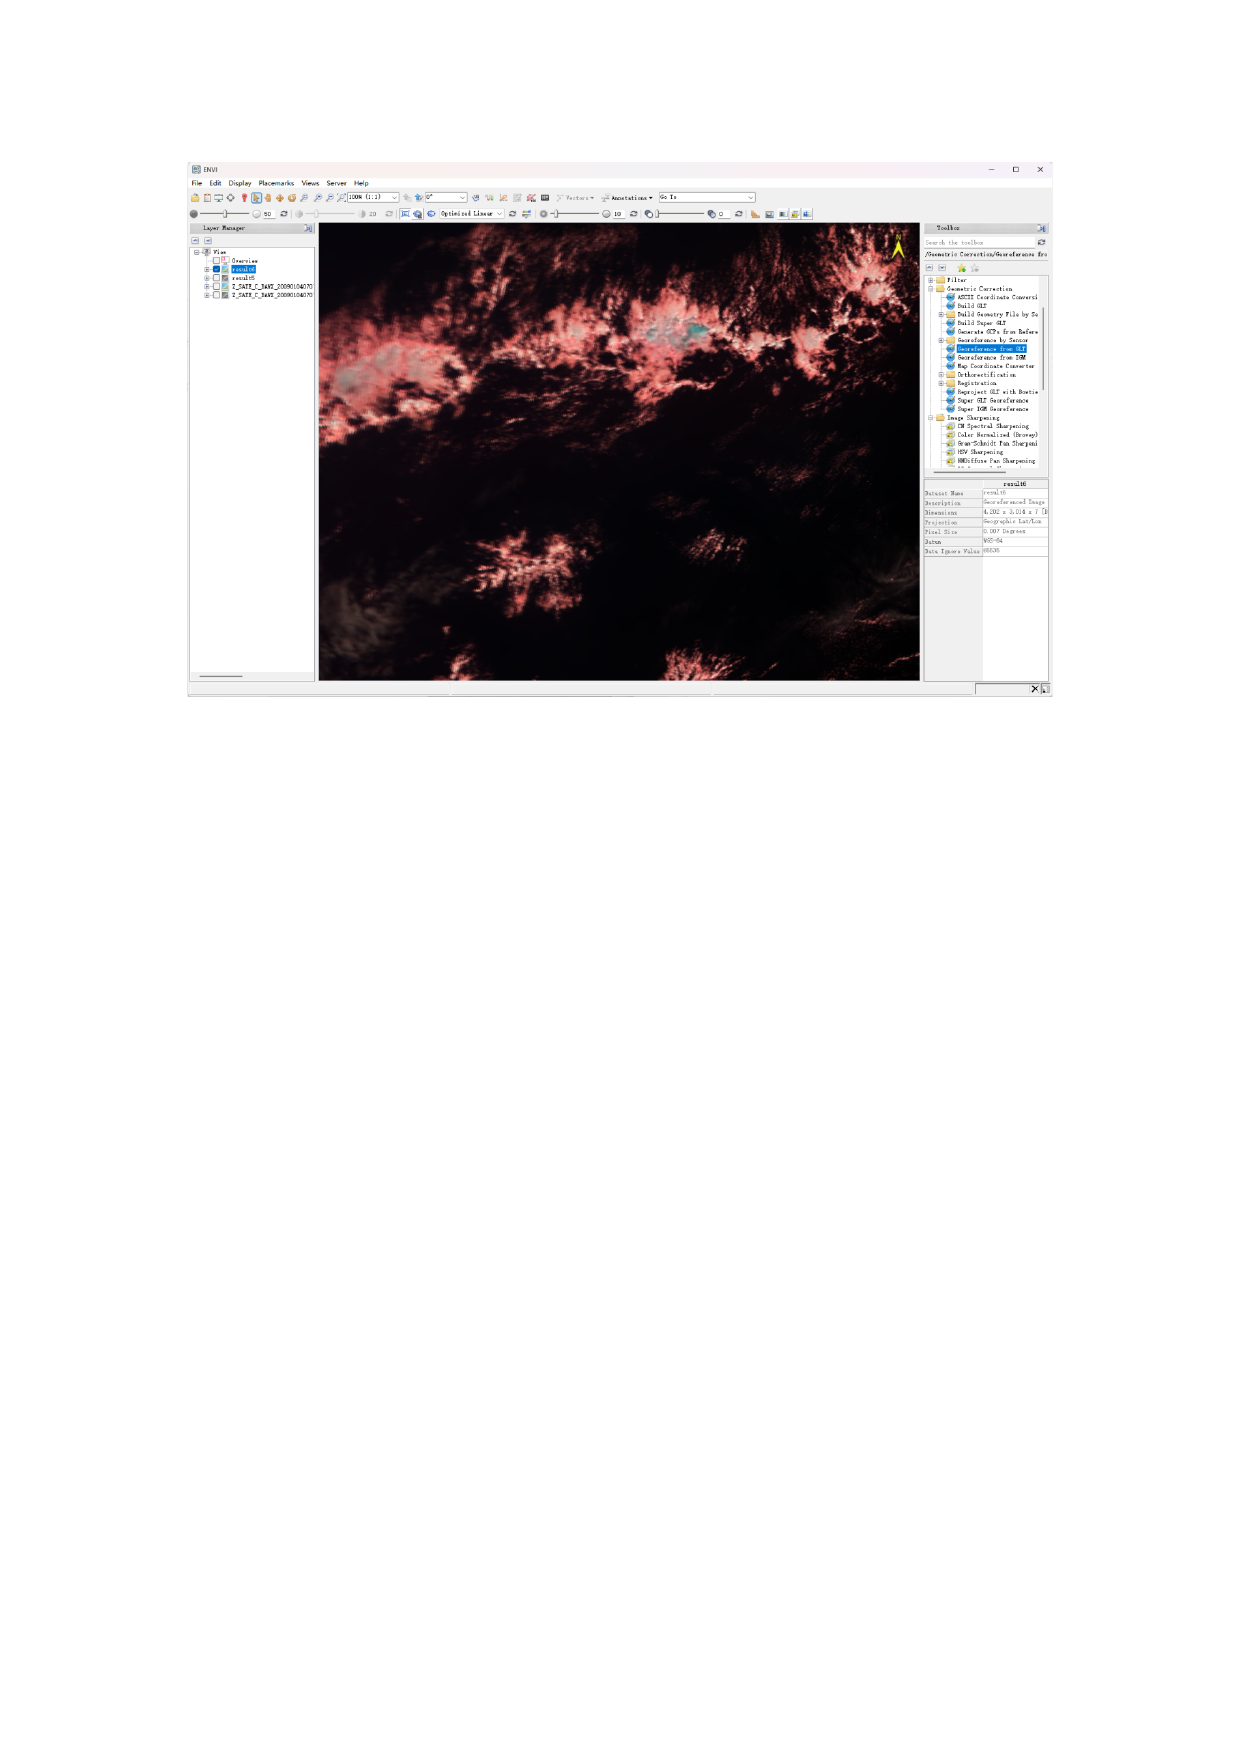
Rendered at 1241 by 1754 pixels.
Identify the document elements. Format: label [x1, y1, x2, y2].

picture [187, 162, 1053, 697]
